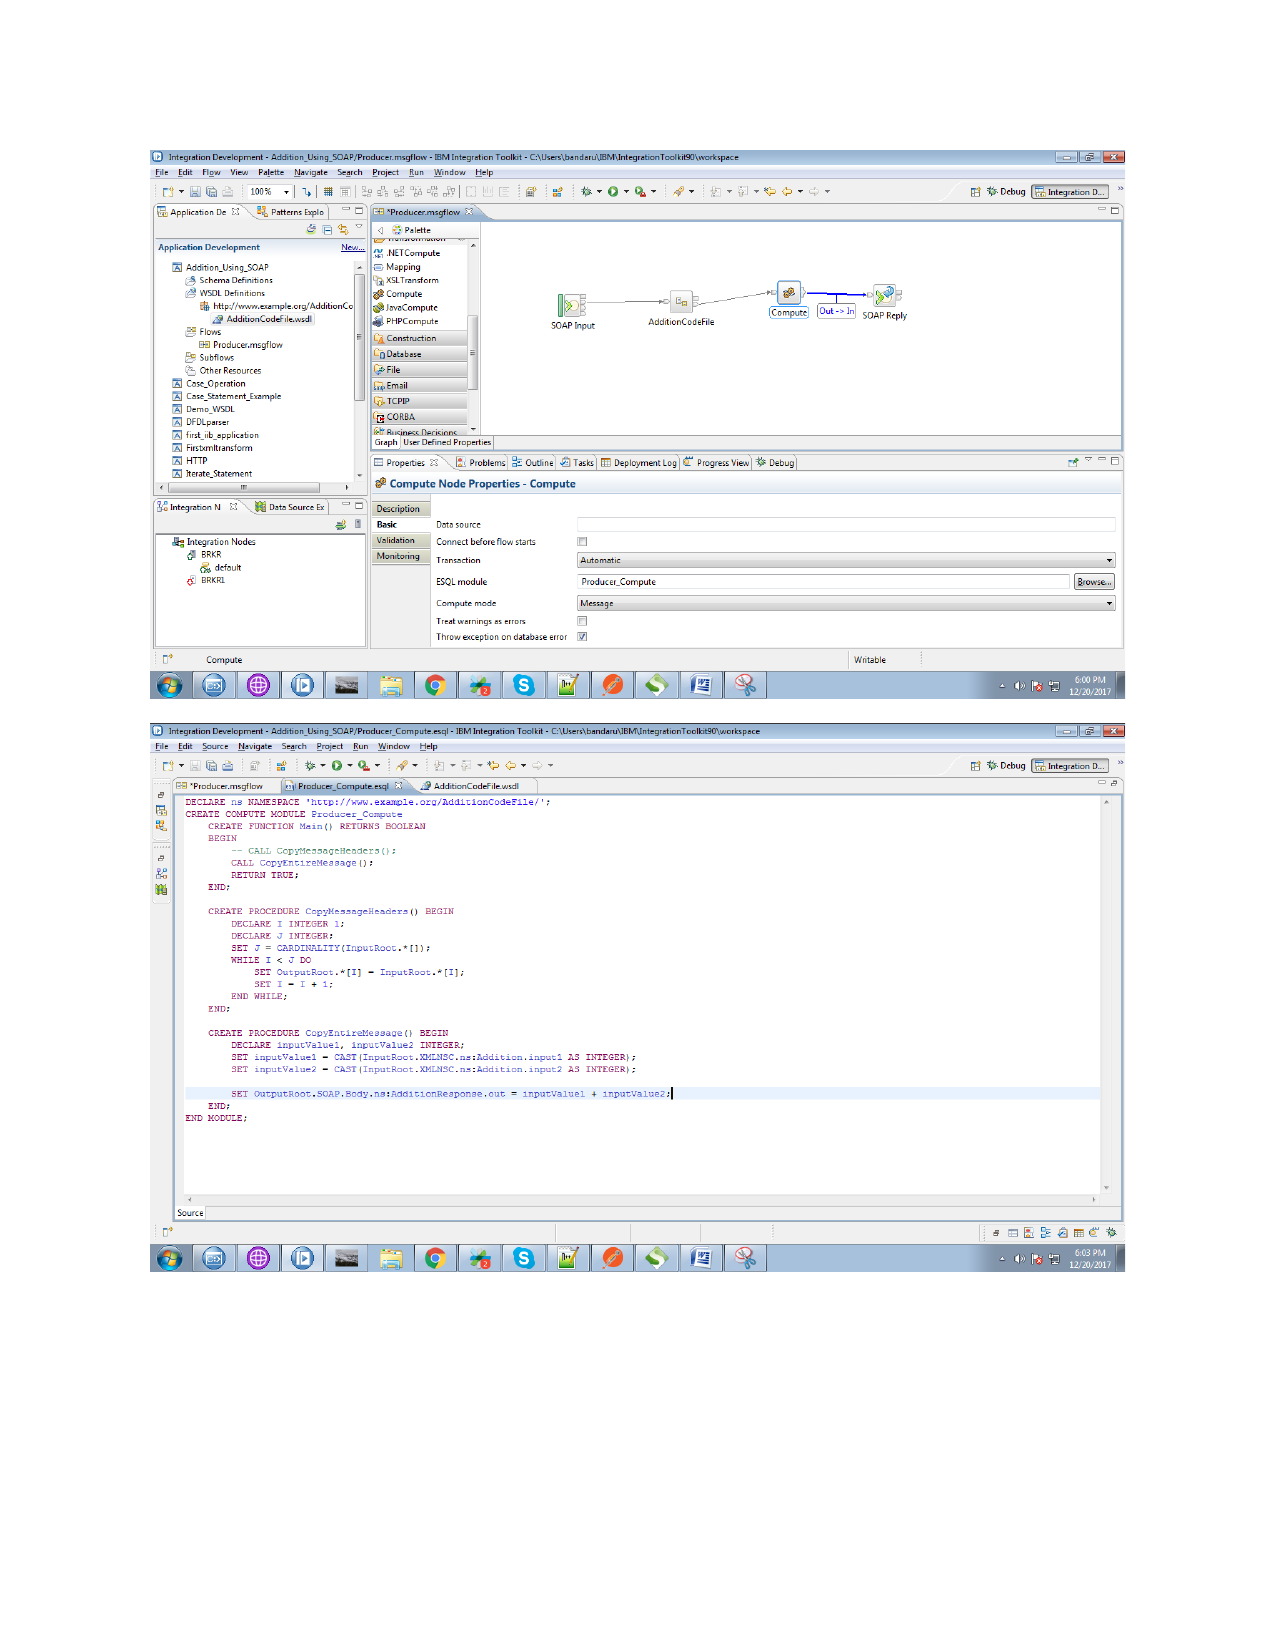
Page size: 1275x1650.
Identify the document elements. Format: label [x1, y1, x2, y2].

picture [150, 150, 1125, 699]
picture [150, 723, 1125, 1272]
